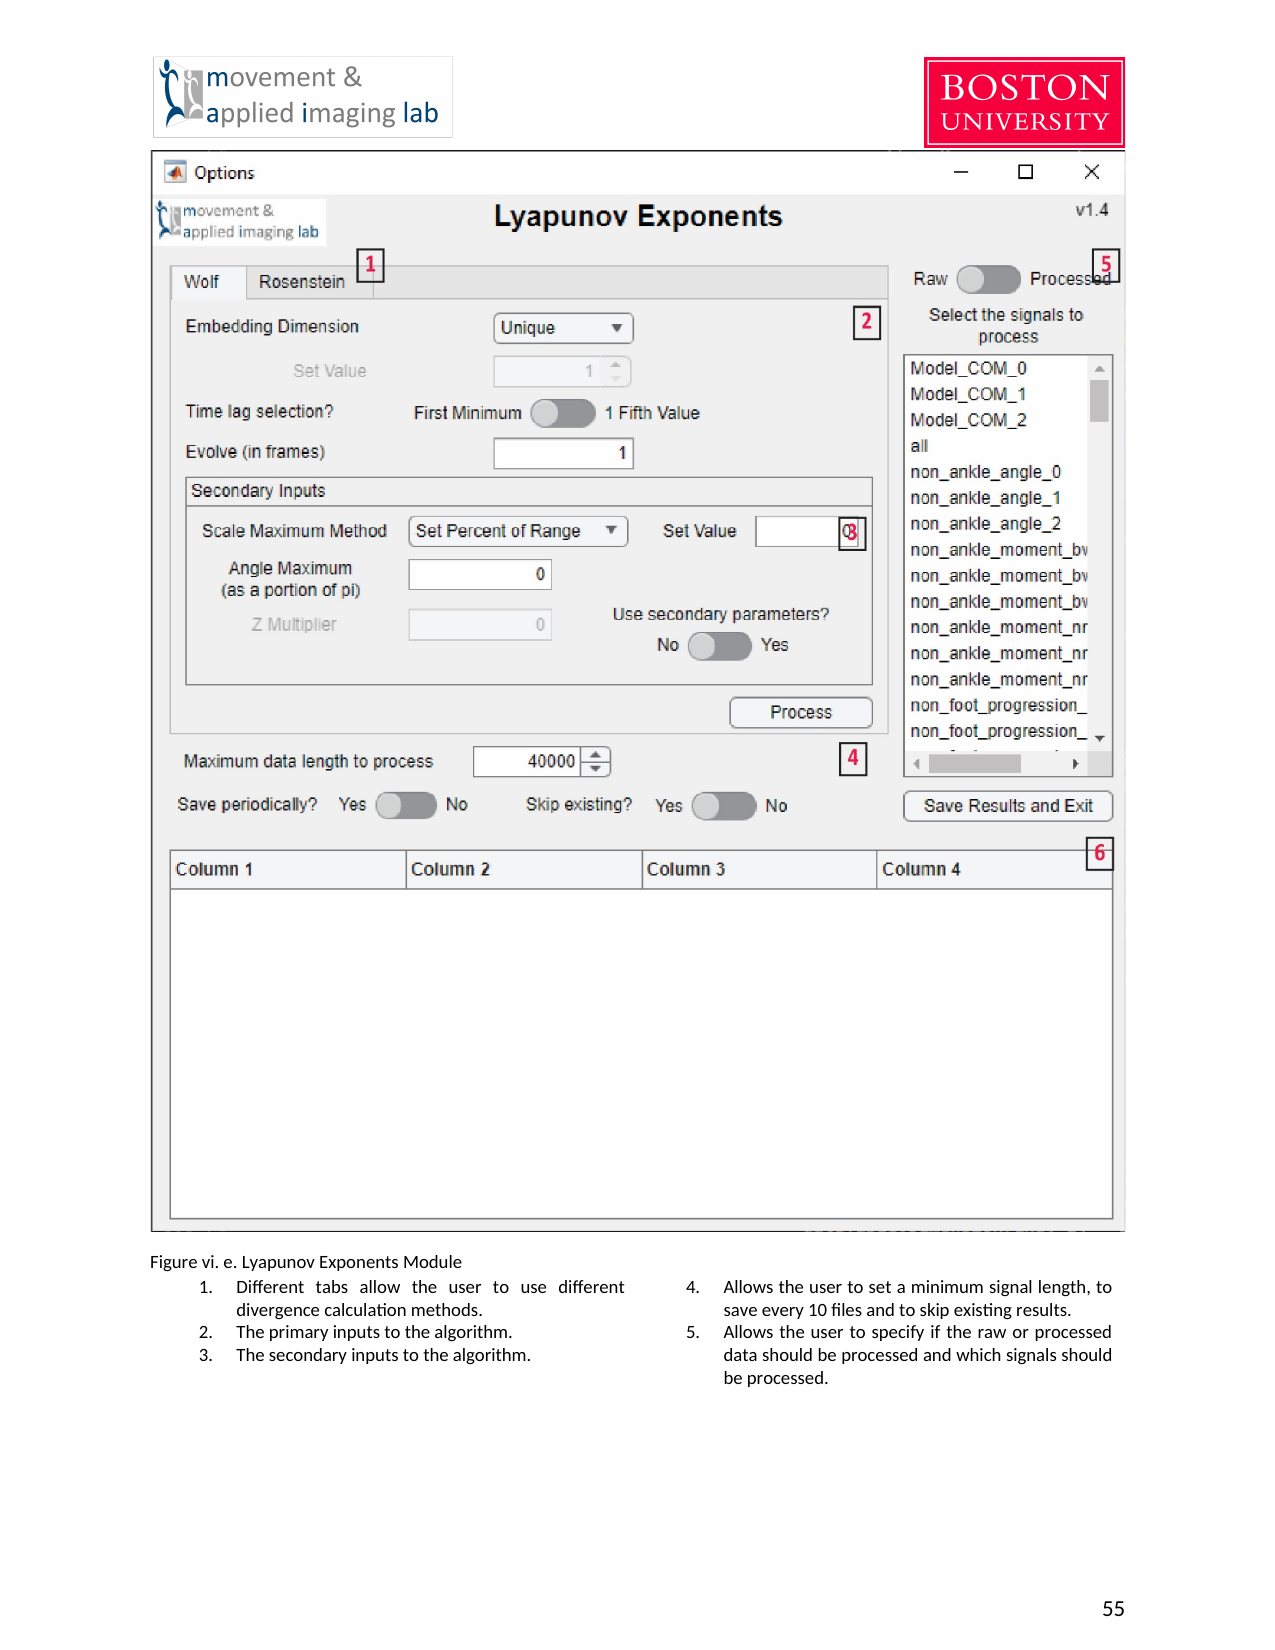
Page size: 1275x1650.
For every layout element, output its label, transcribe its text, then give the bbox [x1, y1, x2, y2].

picture [153, 50, 462, 148]
picture [924, 57, 1125, 148]
picture [150, 150, 1125, 1232]
table_header Allows the user to set a minimum signal length, to save every 10 files and to skip existing results. Allows the user to specify if the raw or processed data should be processed and which signals should be processed. [637, 1275, 1124, 1389]
text Figure vi. e. Lyapunov Exponents Module [150, 1250, 1125, 1273]
table_header Different tabs allow the user to use different divergence calculation methods. The primary inputs to the algorithm. The secondary inputs to the algorithm. [150, 1275, 637, 1389]
